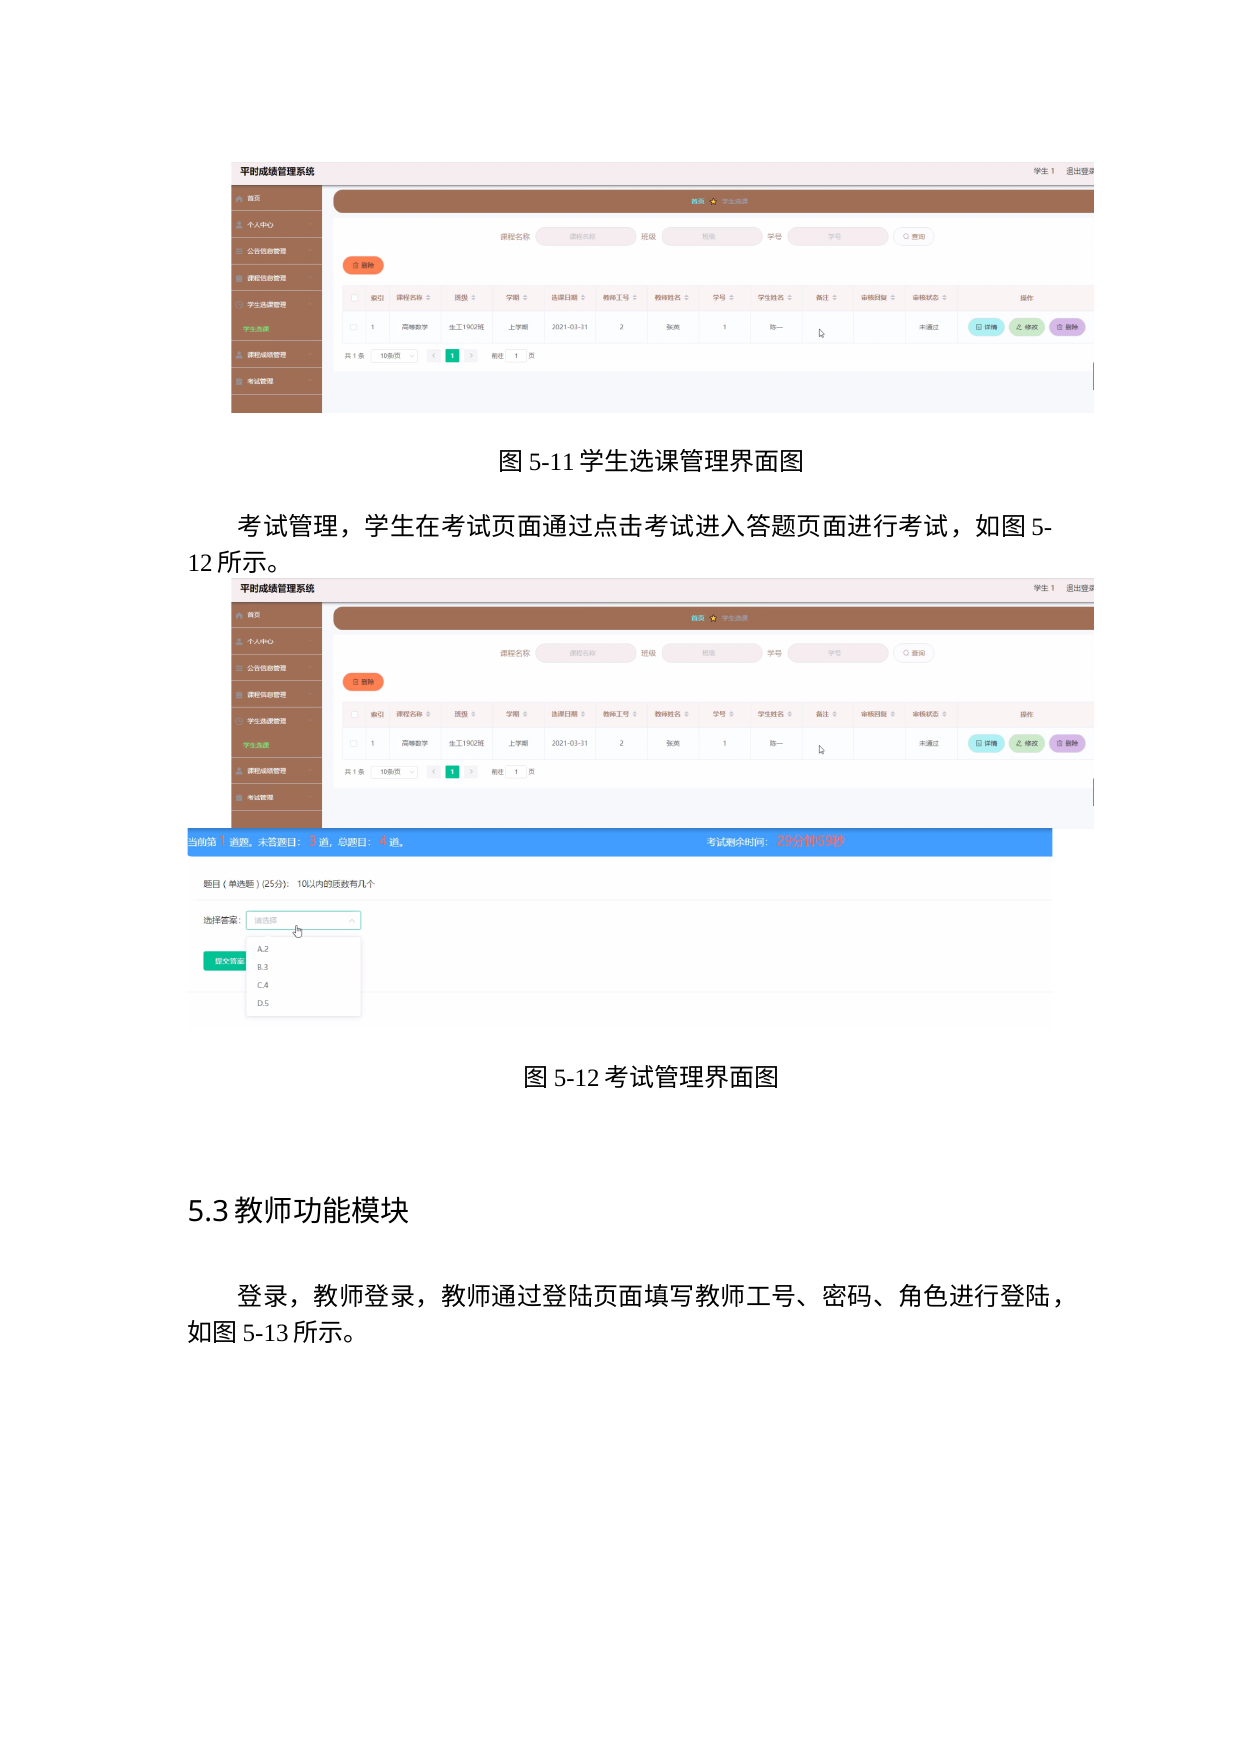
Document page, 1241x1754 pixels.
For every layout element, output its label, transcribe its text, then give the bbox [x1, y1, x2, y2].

text 图5-11学生选课管理界面图 [187, 441, 1053, 477]
picture [187, 578, 1094, 1029]
text 登录，教师登录，教师通过登陆页面填写教师工号、密码、角色进行登陆，如图5-13所示。 [187, 1276, 1053, 1349]
text 考试管理，学生在考试页面通过点击考试进入答题页面进行考试，如图5-12所示。 [187, 506, 1053, 578]
subtitle 5.3教师功能模块 [187, 1176, 1053, 1241]
text 图5-12考试管理界面图 [187, 1057, 1053, 1093]
picture [231, 162, 1094, 413]
